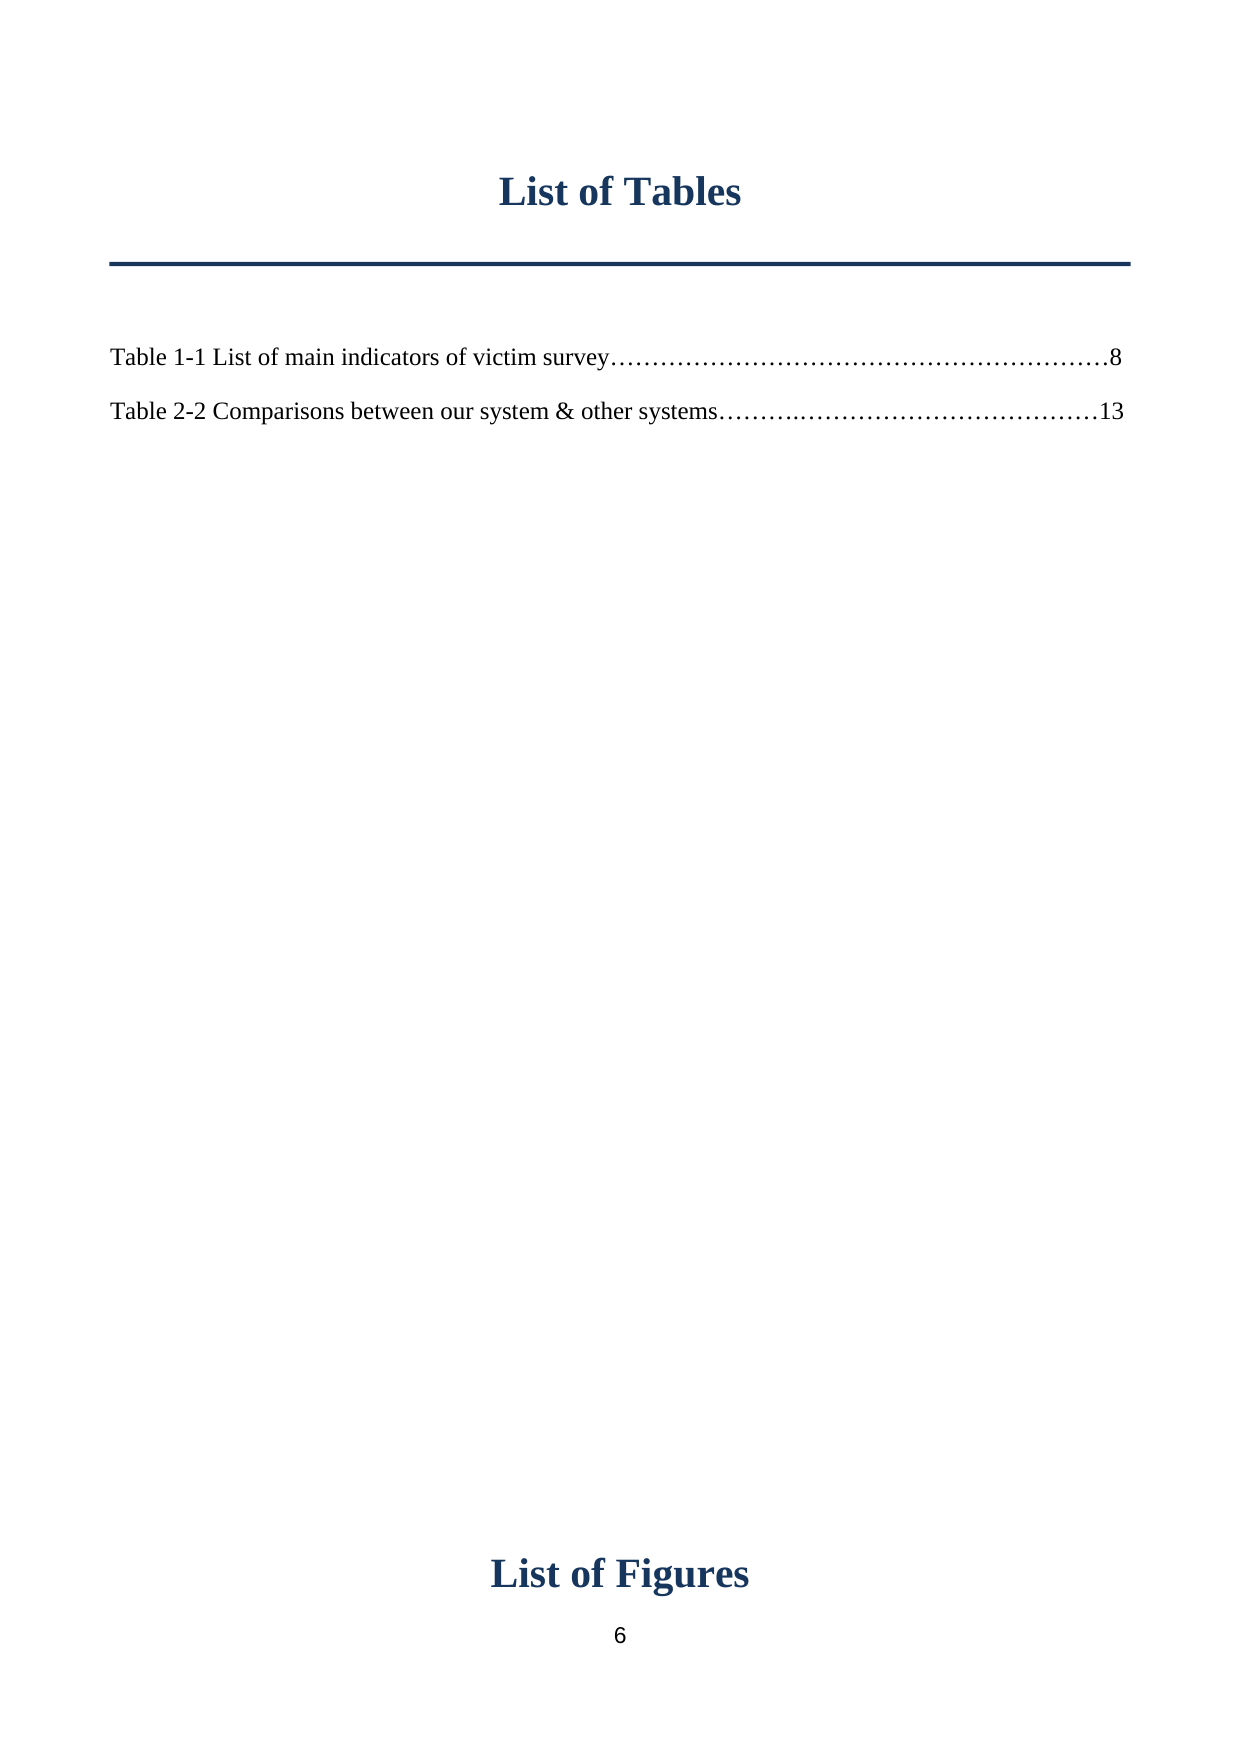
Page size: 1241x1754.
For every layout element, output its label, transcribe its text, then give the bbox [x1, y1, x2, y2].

text List of Tables [201, 166, 1039, 214]
text List of Figures [201, 1549, 1039, 1597]
text Table 2-2 Comparisons between our system & other systems……….………………………………13 [103, 396, 1137, 424]
text Table 1-1 List of main indicators of victim survey……………………………………………………8 [103, 342, 1137, 371]
